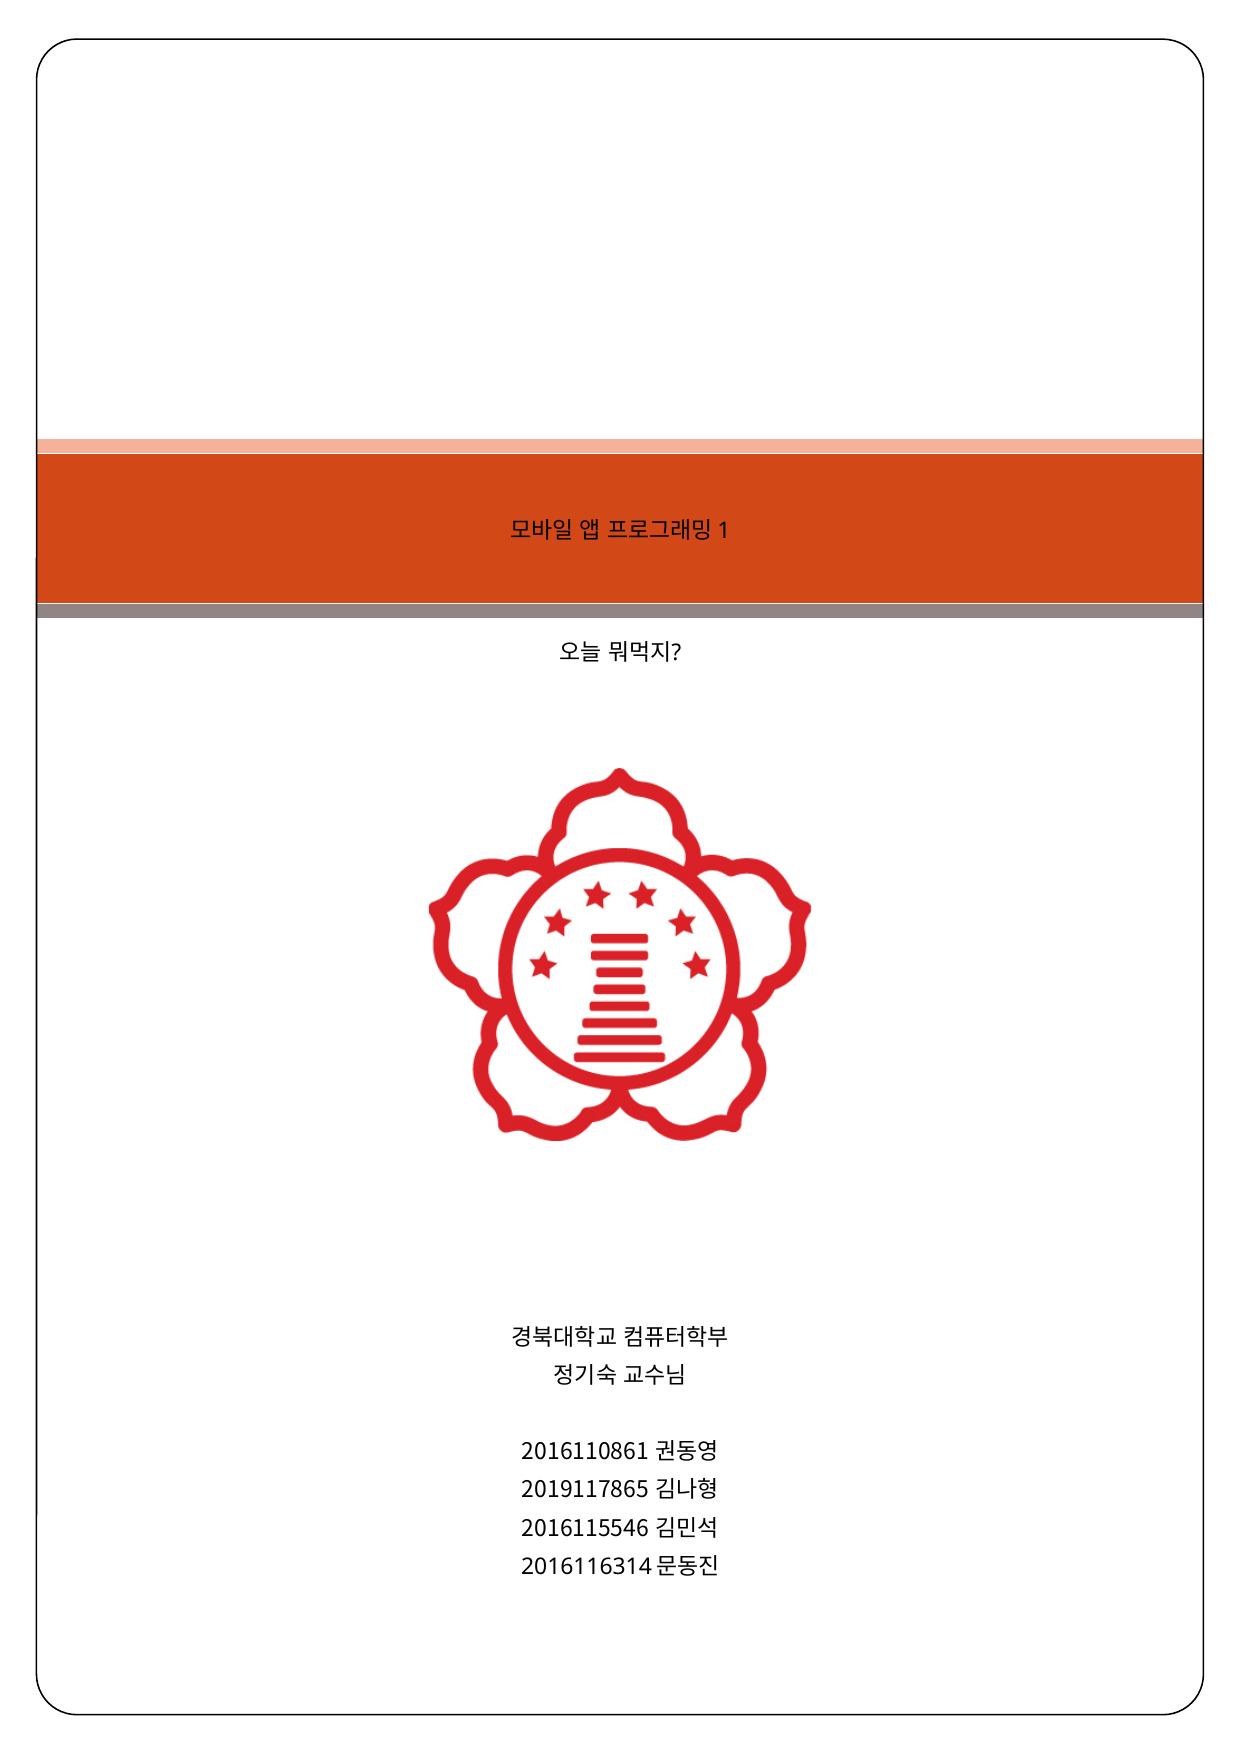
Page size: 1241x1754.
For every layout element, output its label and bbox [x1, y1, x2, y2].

picture [428, 768, 812, 1141]
